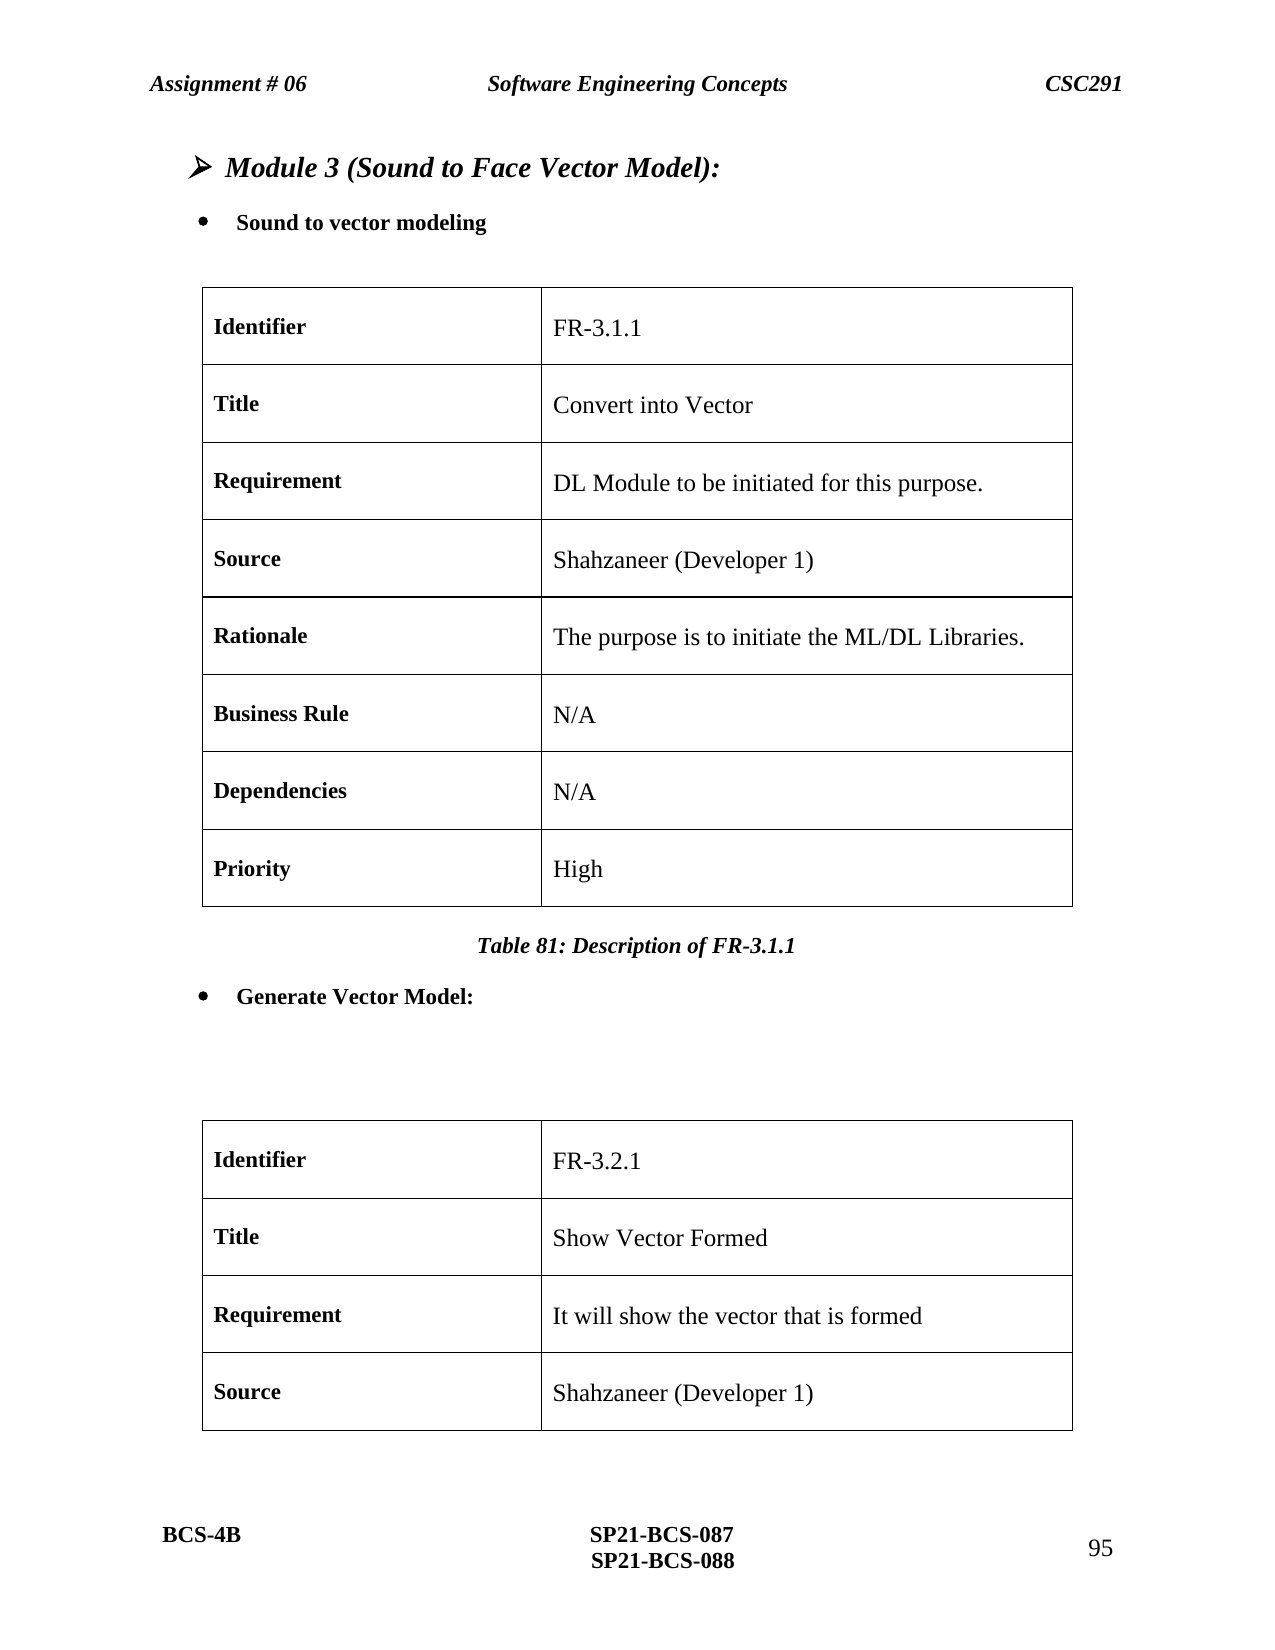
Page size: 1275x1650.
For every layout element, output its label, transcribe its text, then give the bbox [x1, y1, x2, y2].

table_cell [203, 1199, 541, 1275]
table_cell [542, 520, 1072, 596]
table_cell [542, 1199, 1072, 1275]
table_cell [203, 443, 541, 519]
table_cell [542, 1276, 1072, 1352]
list Module 3 (Sound to Face Vector Model): [187, 150, 1125, 184]
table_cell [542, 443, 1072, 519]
list Sound to vector modeling [199, 209, 1125, 235]
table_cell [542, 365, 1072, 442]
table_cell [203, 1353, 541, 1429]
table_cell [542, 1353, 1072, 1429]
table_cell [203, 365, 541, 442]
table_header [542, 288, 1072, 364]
text Table 81: Description of FR-3.1.1 [150, 932, 1125, 958]
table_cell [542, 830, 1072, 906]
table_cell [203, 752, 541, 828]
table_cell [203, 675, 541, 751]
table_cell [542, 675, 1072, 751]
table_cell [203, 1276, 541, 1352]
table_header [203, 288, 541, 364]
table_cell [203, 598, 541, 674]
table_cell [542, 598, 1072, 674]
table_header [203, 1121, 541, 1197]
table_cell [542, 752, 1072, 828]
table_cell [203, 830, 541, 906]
list Generate Vector Model: [199, 983, 1125, 1010]
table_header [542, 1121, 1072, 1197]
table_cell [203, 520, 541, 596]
